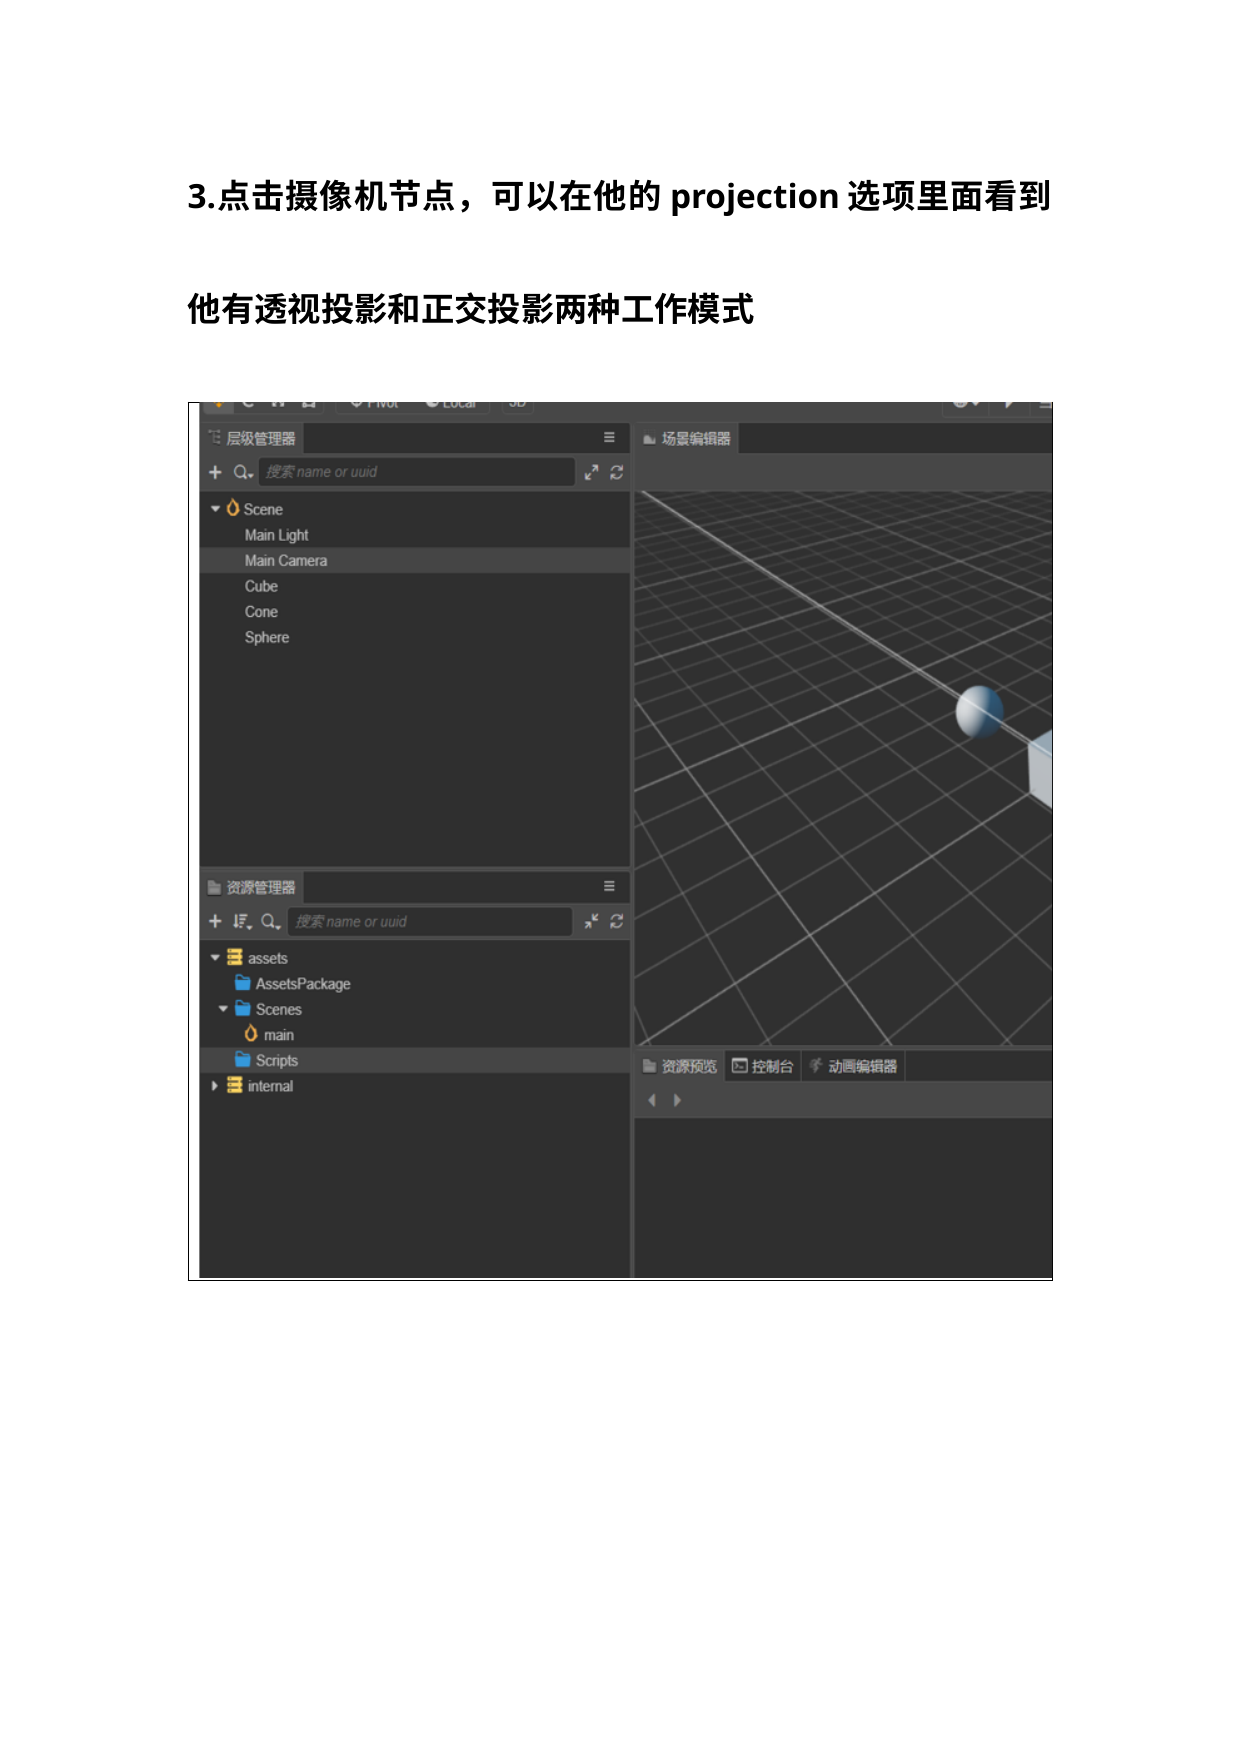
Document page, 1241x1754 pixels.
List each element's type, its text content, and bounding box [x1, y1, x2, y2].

picture [199, 402, 1053, 1278]
subtitle 3.点击摄像机节点，可以在他的projection选项里面看到他有透视投影和正交投影两种工作模式 [187, 162, 1053, 339]
table_header [189, 403, 1052, 1280]
